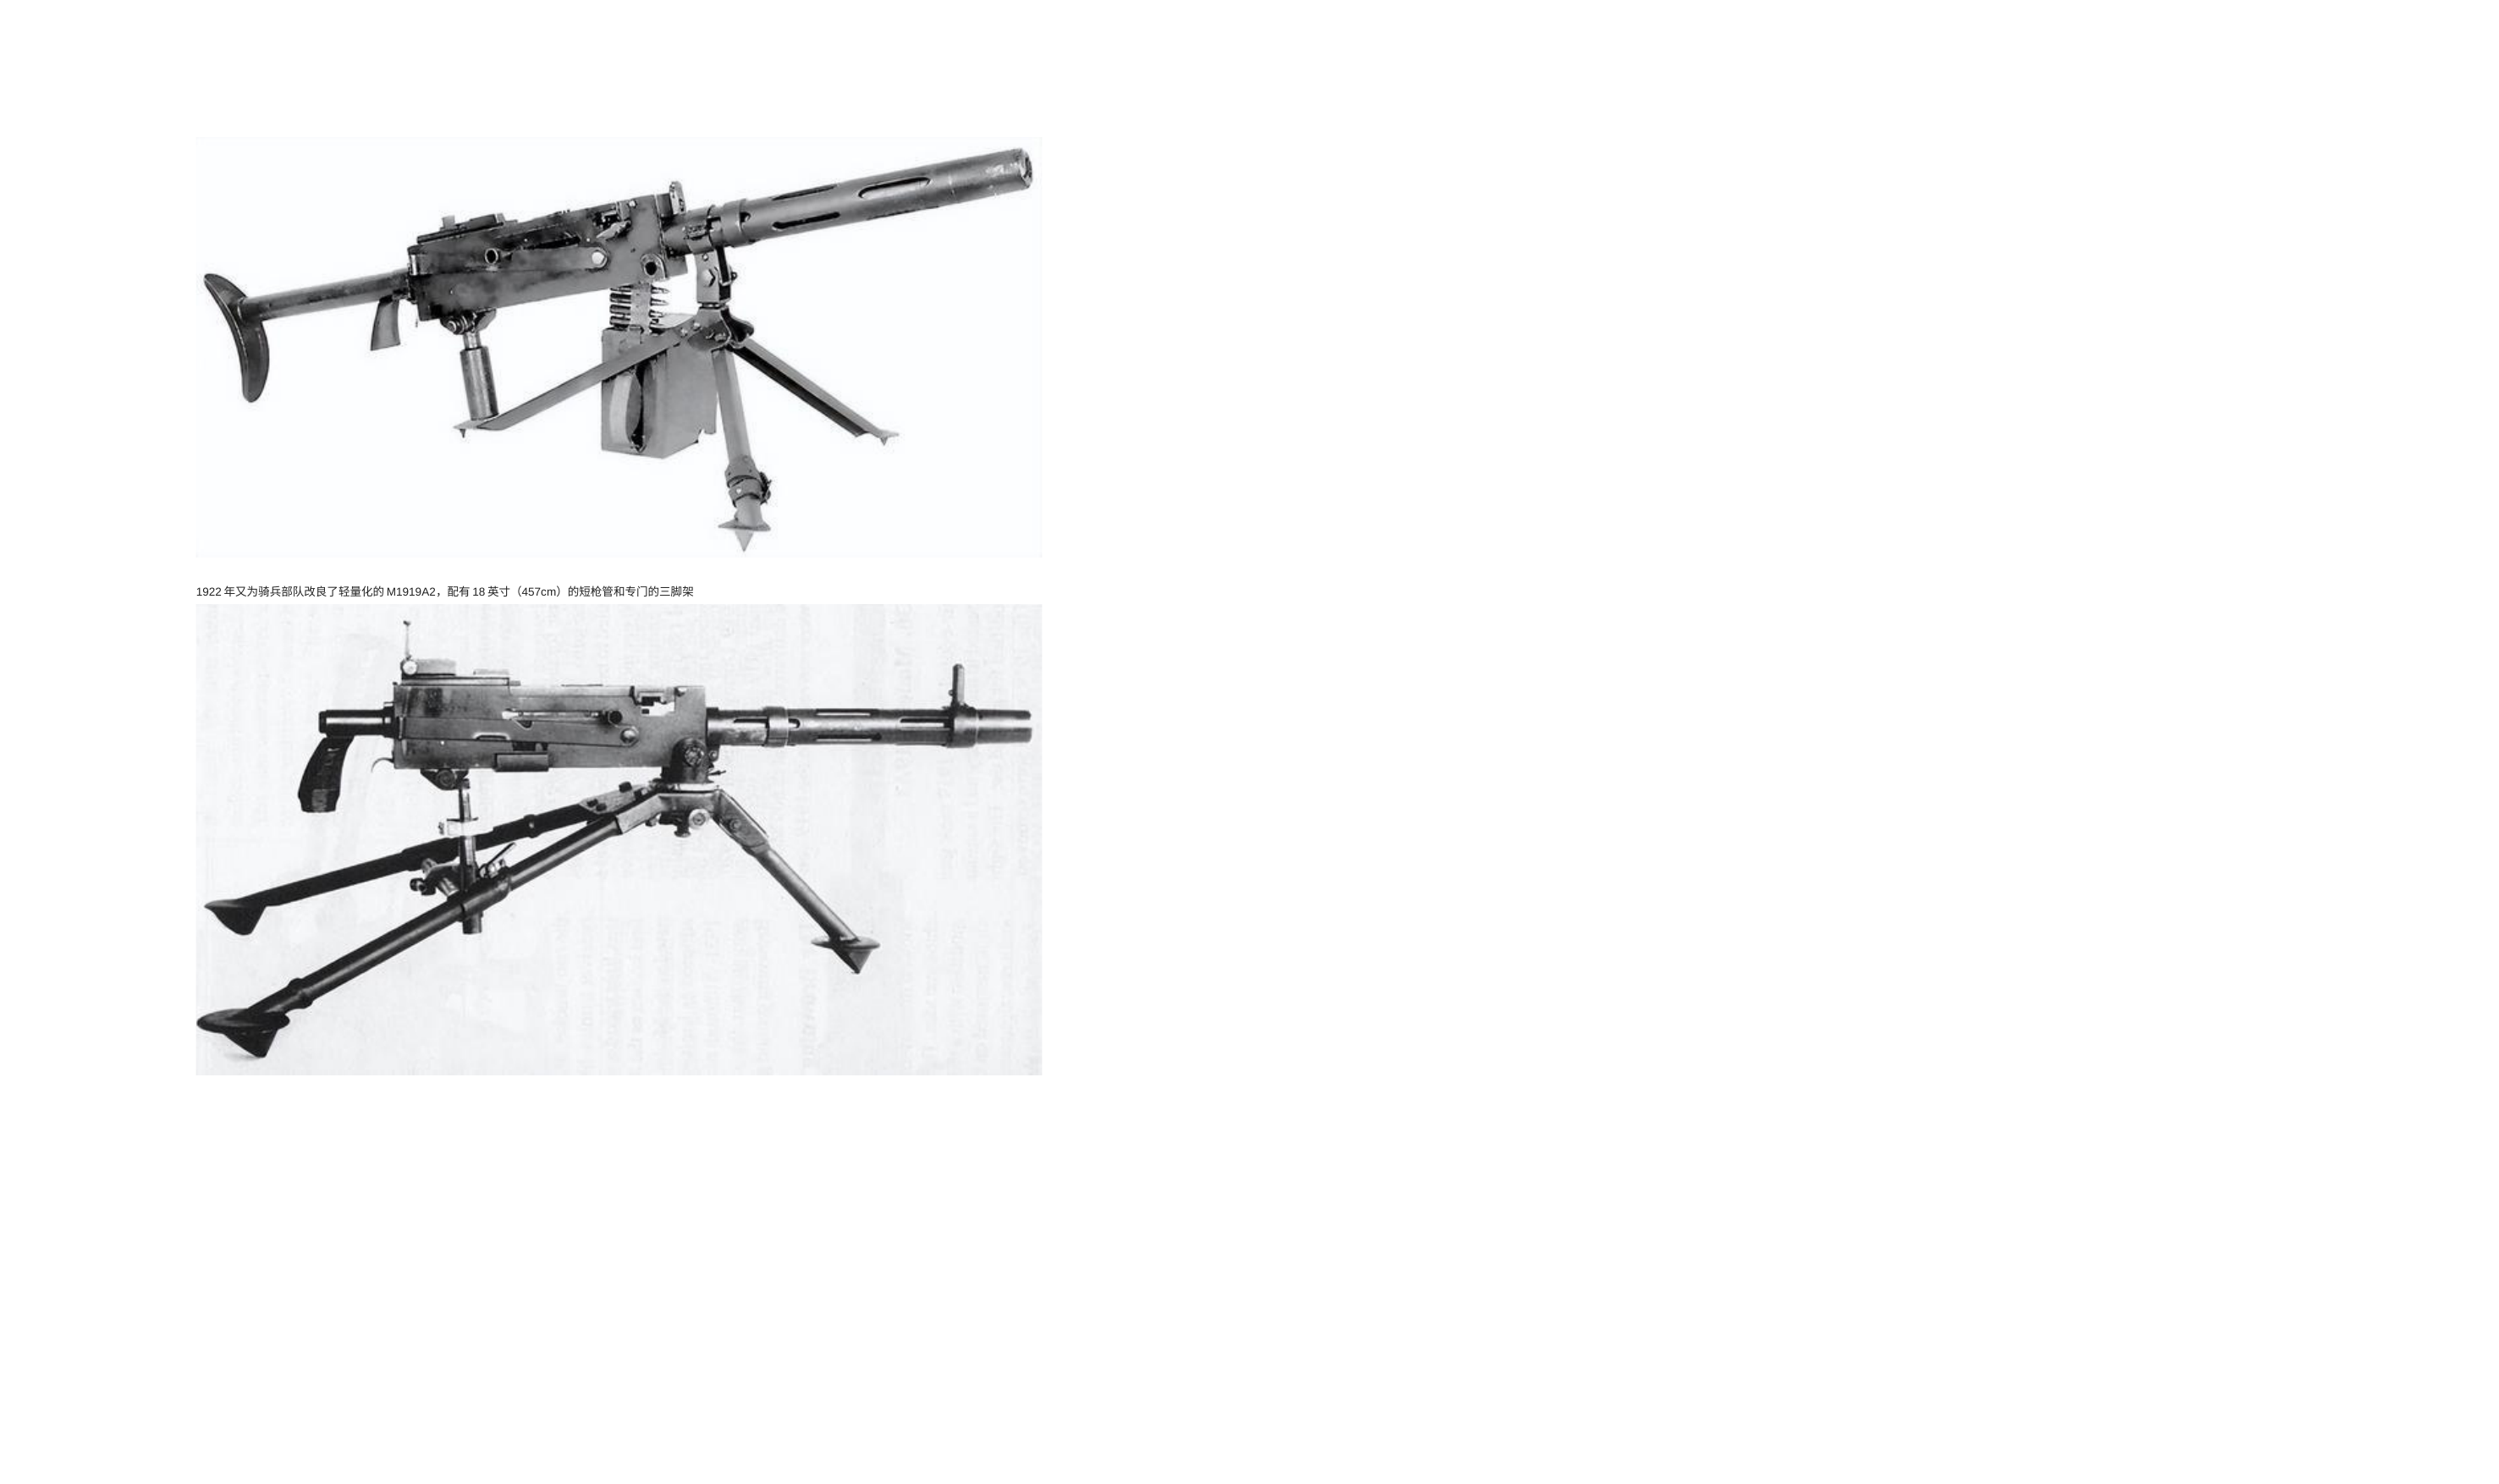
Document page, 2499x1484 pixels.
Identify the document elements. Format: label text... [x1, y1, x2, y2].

text 1922年又为骑兵部队改良了轻量化的M1919A2，配有18英寸（457cm）的短枪管和专门的三脚架 [159, 577, 2340, 604]
picture [195, 604, 1043, 1075]
picture [195, 137, 1043, 558]
